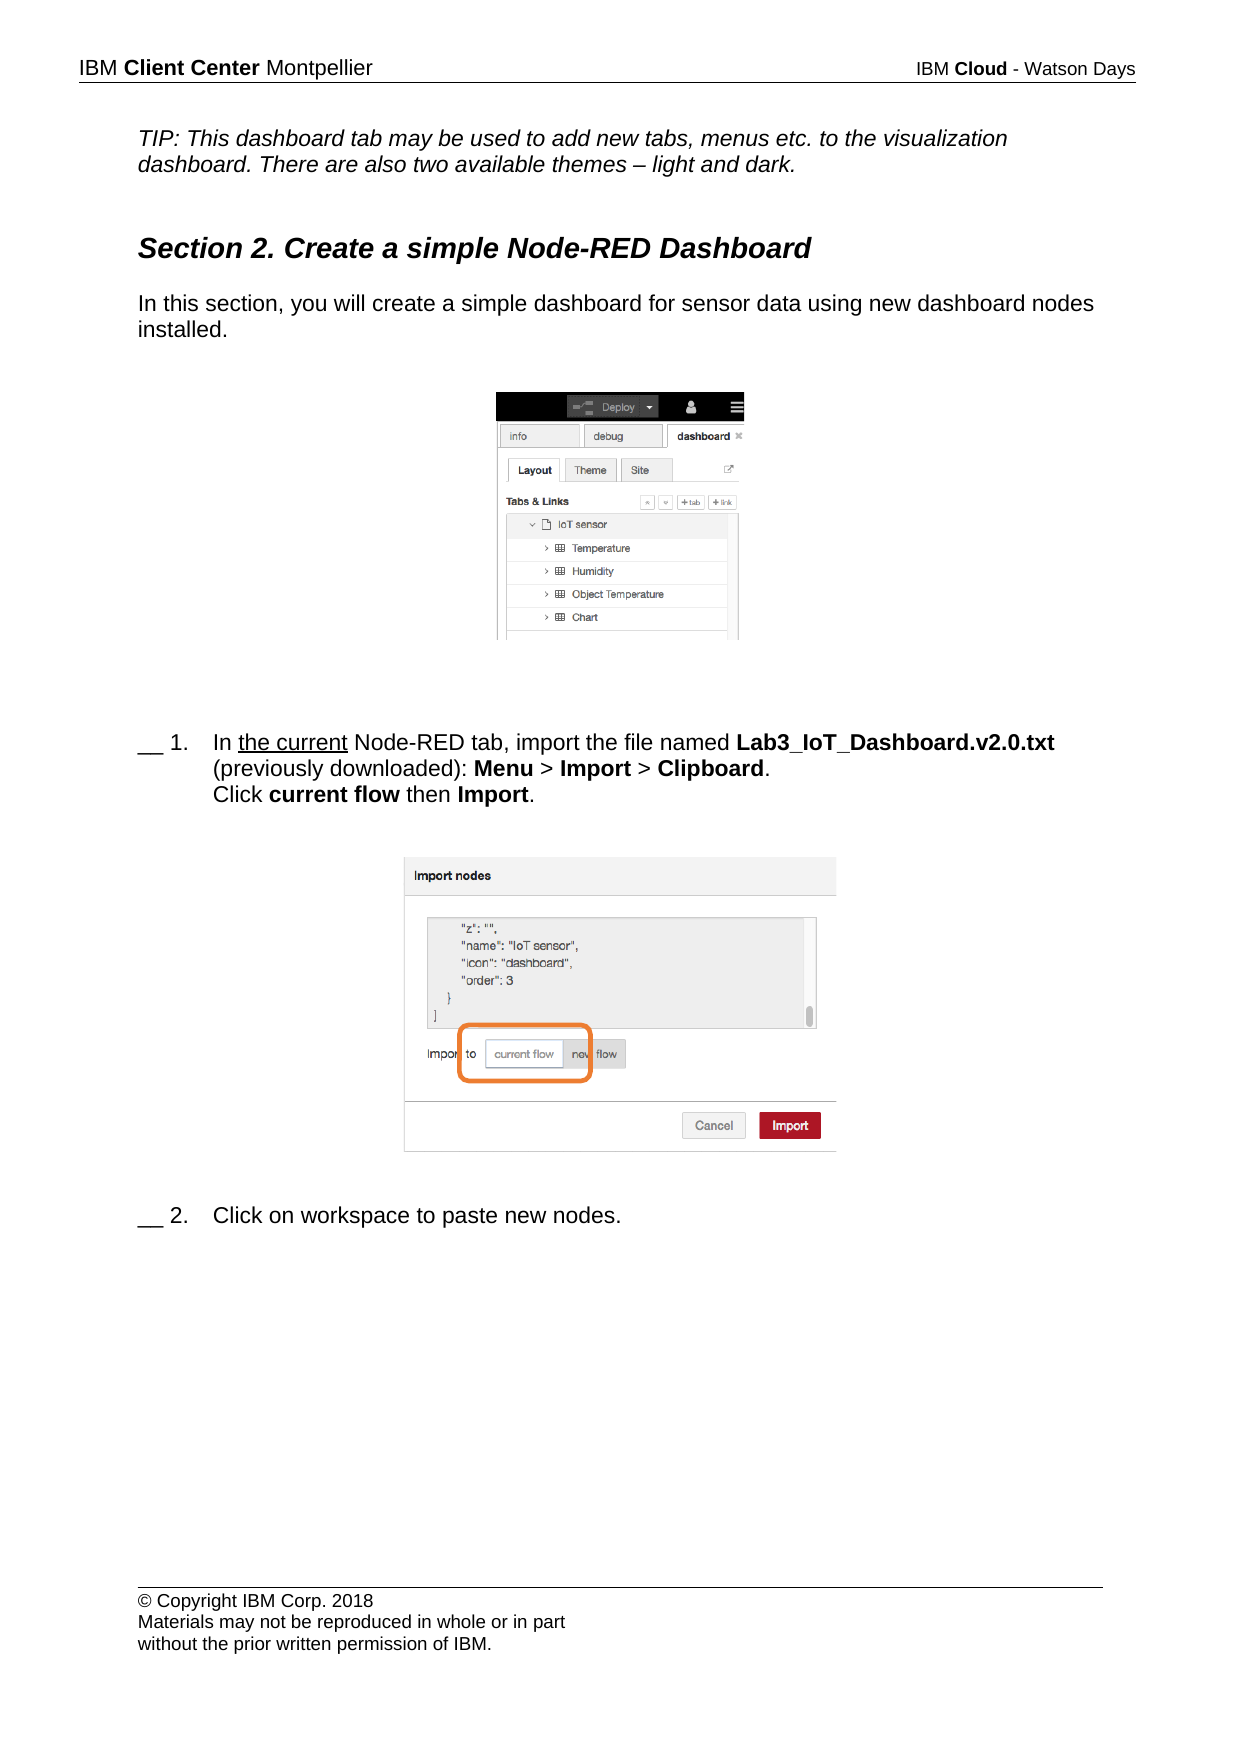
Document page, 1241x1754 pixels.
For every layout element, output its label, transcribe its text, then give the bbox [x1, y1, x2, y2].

list In the current Node-RED tab, import the file named Lab3_IoT_Dashboard.v2.0.txt (previously downloaded): Menu > Import > Clipboard. Click current flow then Import. [138, 729, 1103, 808]
text TIP: This dashboard tab may be used to add new tabs, menus etc. to the visualization dashboard. There are also two available themes – light and dark. [138, 125, 1103, 177]
picture [403, 857, 837, 1152]
picture [496, 392, 745, 640]
text In this section, you will create a simple dashboard for sensor data using new dashboard nodes installed. [138, 290, 1103, 342]
list Click on workspace to paste new nodes. [138, 1202, 1103, 1228]
subtitle Create a simple Node-RED Dashboard [138, 231, 1103, 265]
